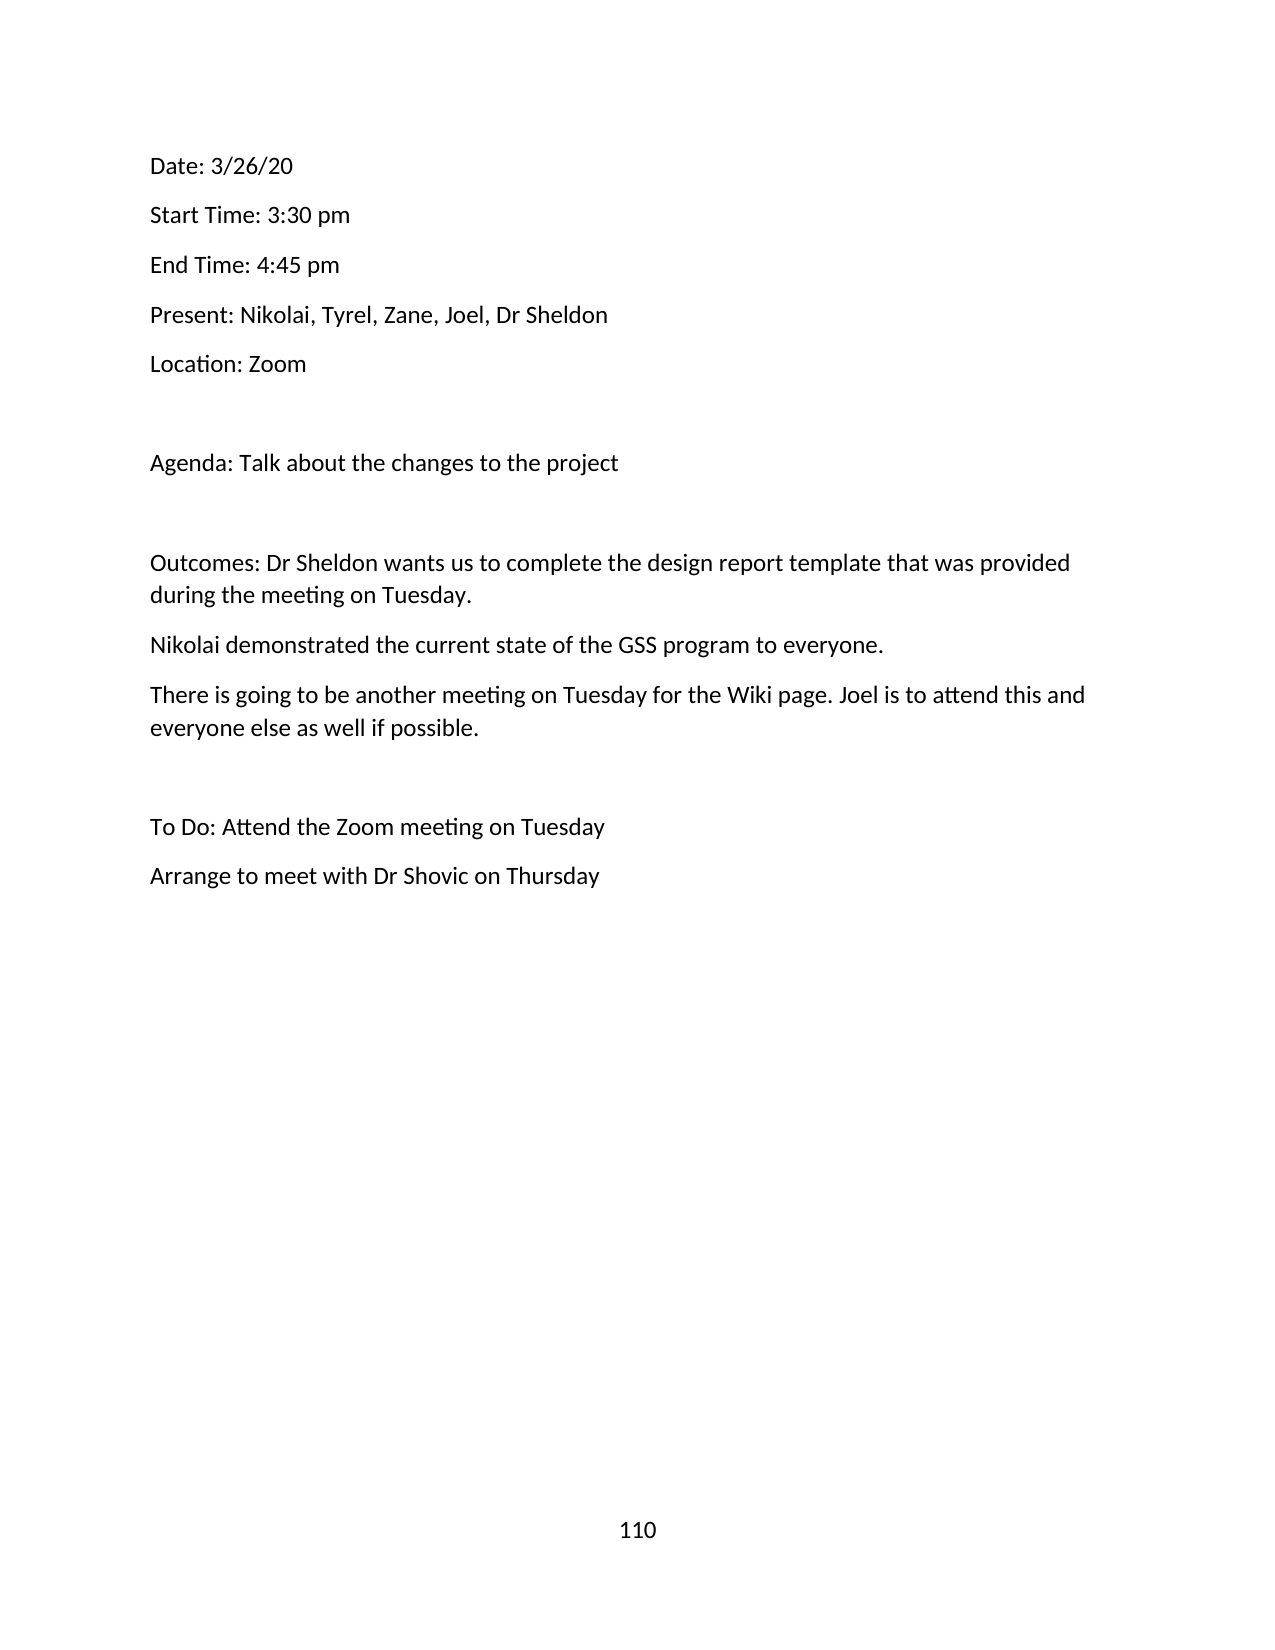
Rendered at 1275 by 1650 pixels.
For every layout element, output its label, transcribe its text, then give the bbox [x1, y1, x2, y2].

text Date: 3/26/20 [150, 150, 1125, 181]
text To Do: Attend the Zoom meeting on Tuesday [150, 811, 1125, 841]
text Location: Zoom [150, 348, 1125, 379]
text Nikolai demonstrated the current state of the GSS program to everyone. [150, 629, 1125, 660]
text Arrange to meet with Dr Shovic on Thursday [150, 860, 1125, 891]
text There is going to be another meeting on Tuesday for the Wiki page. Joel is to attend this and everyone else as well if possible. [150, 679, 1125, 742]
text Start Time: 3:30 pm [150, 199, 1125, 230]
text Outcomes: Dr Sheldon wants us to complete the design report template that was provided during the meeting on Tuesday. [150, 547, 1125, 610]
text Agenda: Talk about the changes to the project [150, 447, 1125, 478]
text End Time: 4:45 pm [150, 249, 1125, 280]
text Present: Nikolai, Tyrel, Zane, Joel, Dr Sheldon [150, 299, 1125, 329]
